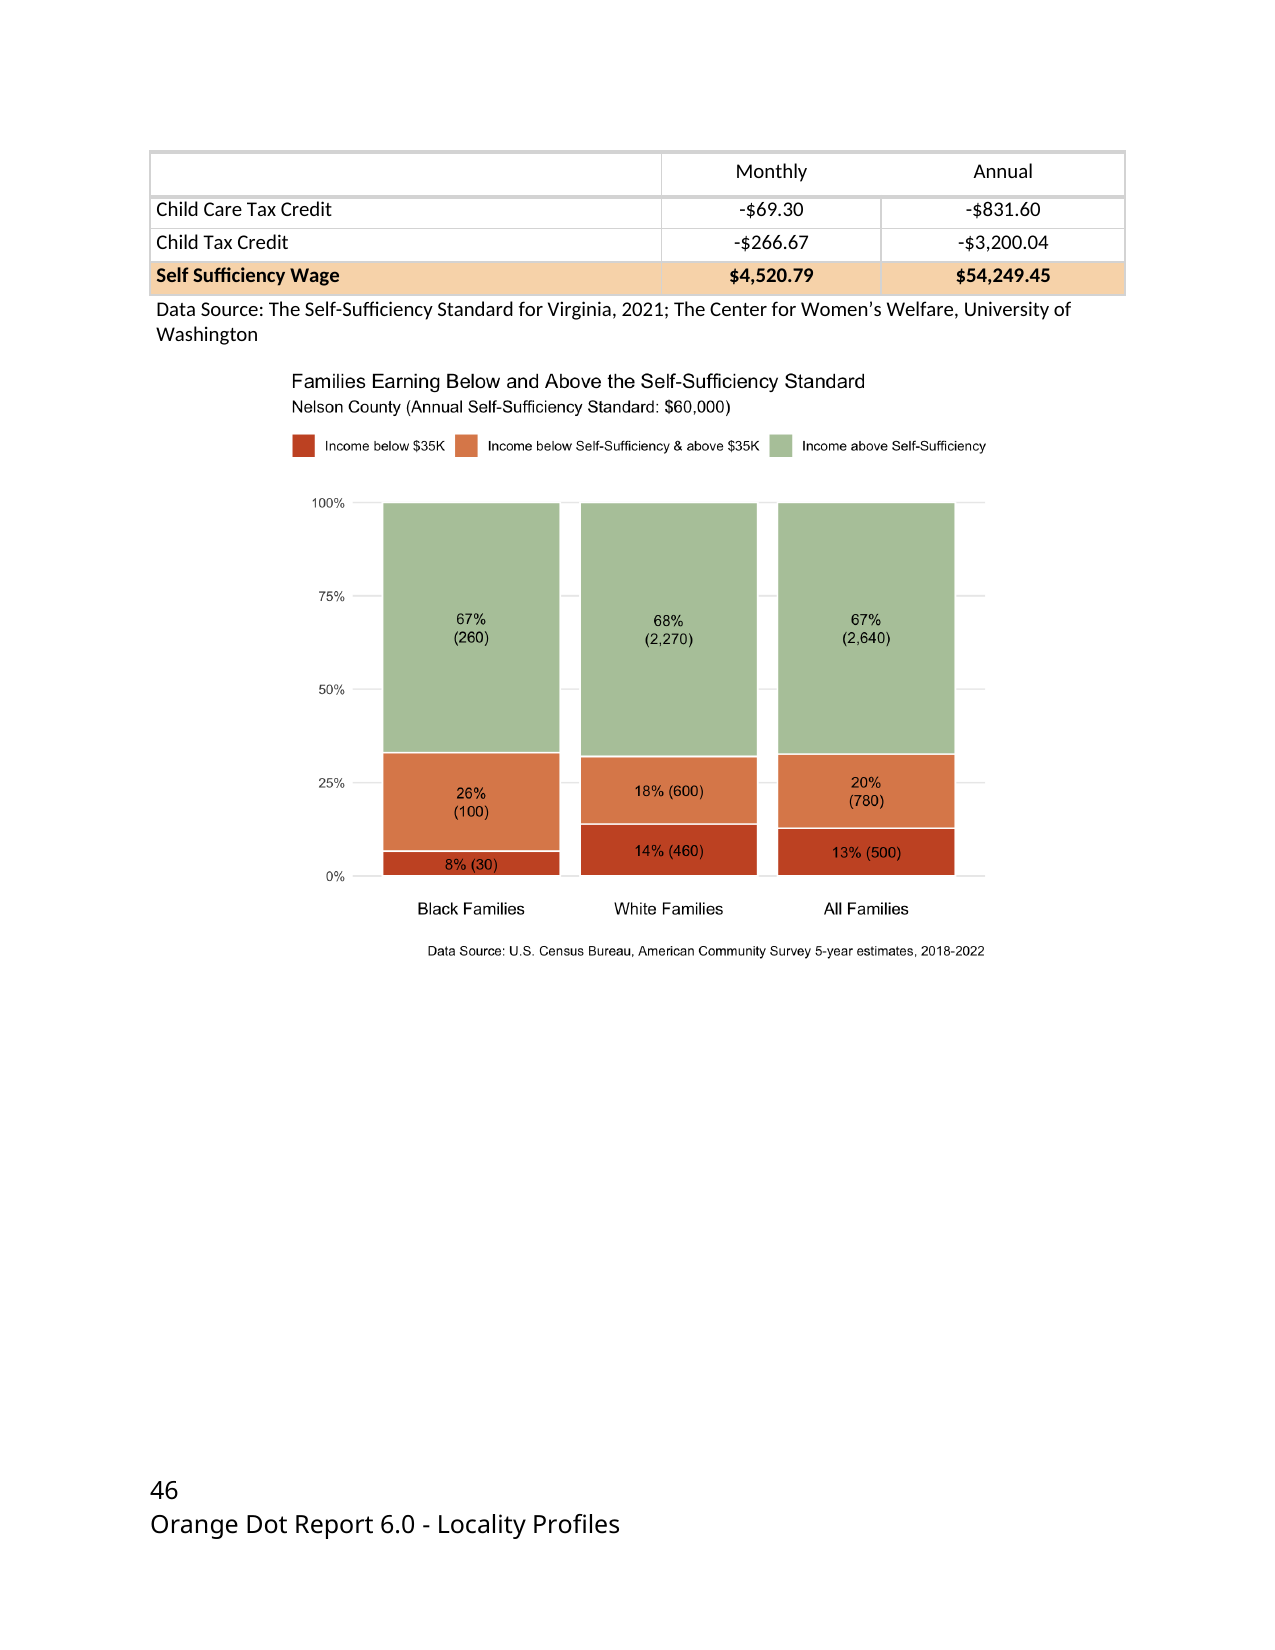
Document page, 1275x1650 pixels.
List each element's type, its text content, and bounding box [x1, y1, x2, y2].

picture [283, 365, 993, 966]
table_header Annual [881, 154, 1124, 194]
table_cell -$69.30 [662, 199, 880, 228]
table_cell -$3,200.04 [882, 229, 1124, 261]
table_header Monthly [662, 154, 881, 194]
table_cell Data Source: The Self-Sufficiency Standard for Virginia, 2021; The Center for Women’s Welfare, University of Washington [150, 296, 1125, 353]
table_header [151, 154, 661, 194]
table_cell $54,249.45 [882, 263, 1124, 294]
table_cell Child Tax Credit [151, 229, 661, 261]
table_cell -$266.67 [662, 229, 880, 261]
table_cell Self Sufficiency Wage [151, 263, 661, 294]
table_cell -$831.60 [882, 199, 1124, 228]
table_cell $4,520.79 [662, 263, 880, 294]
table_cell Child Care Tax Credit [151, 199, 661, 228]
